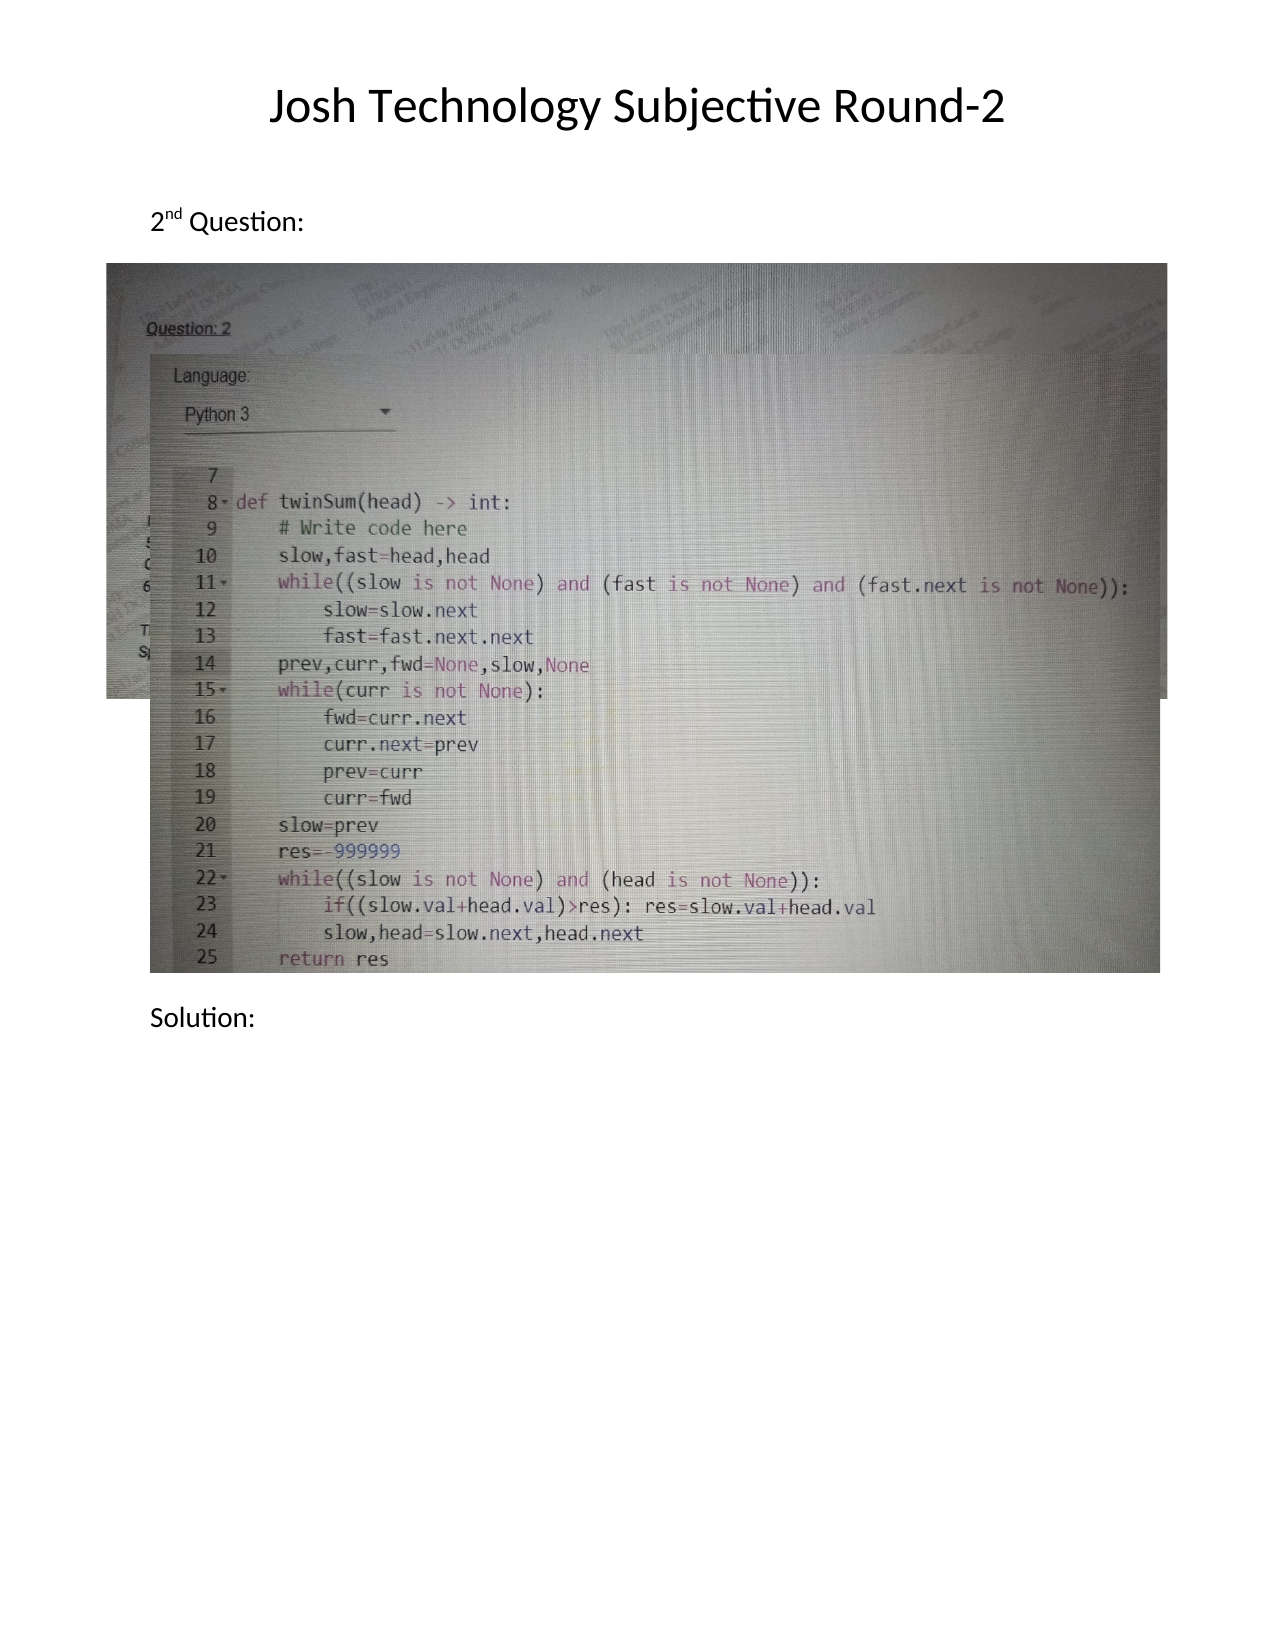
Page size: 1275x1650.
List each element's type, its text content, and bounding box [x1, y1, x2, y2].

text Solution: [150, 973, 1125, 1035]
text 2nd Question: [150, 203, 1125, 239]
picture [104, 263, 1160, 973]
